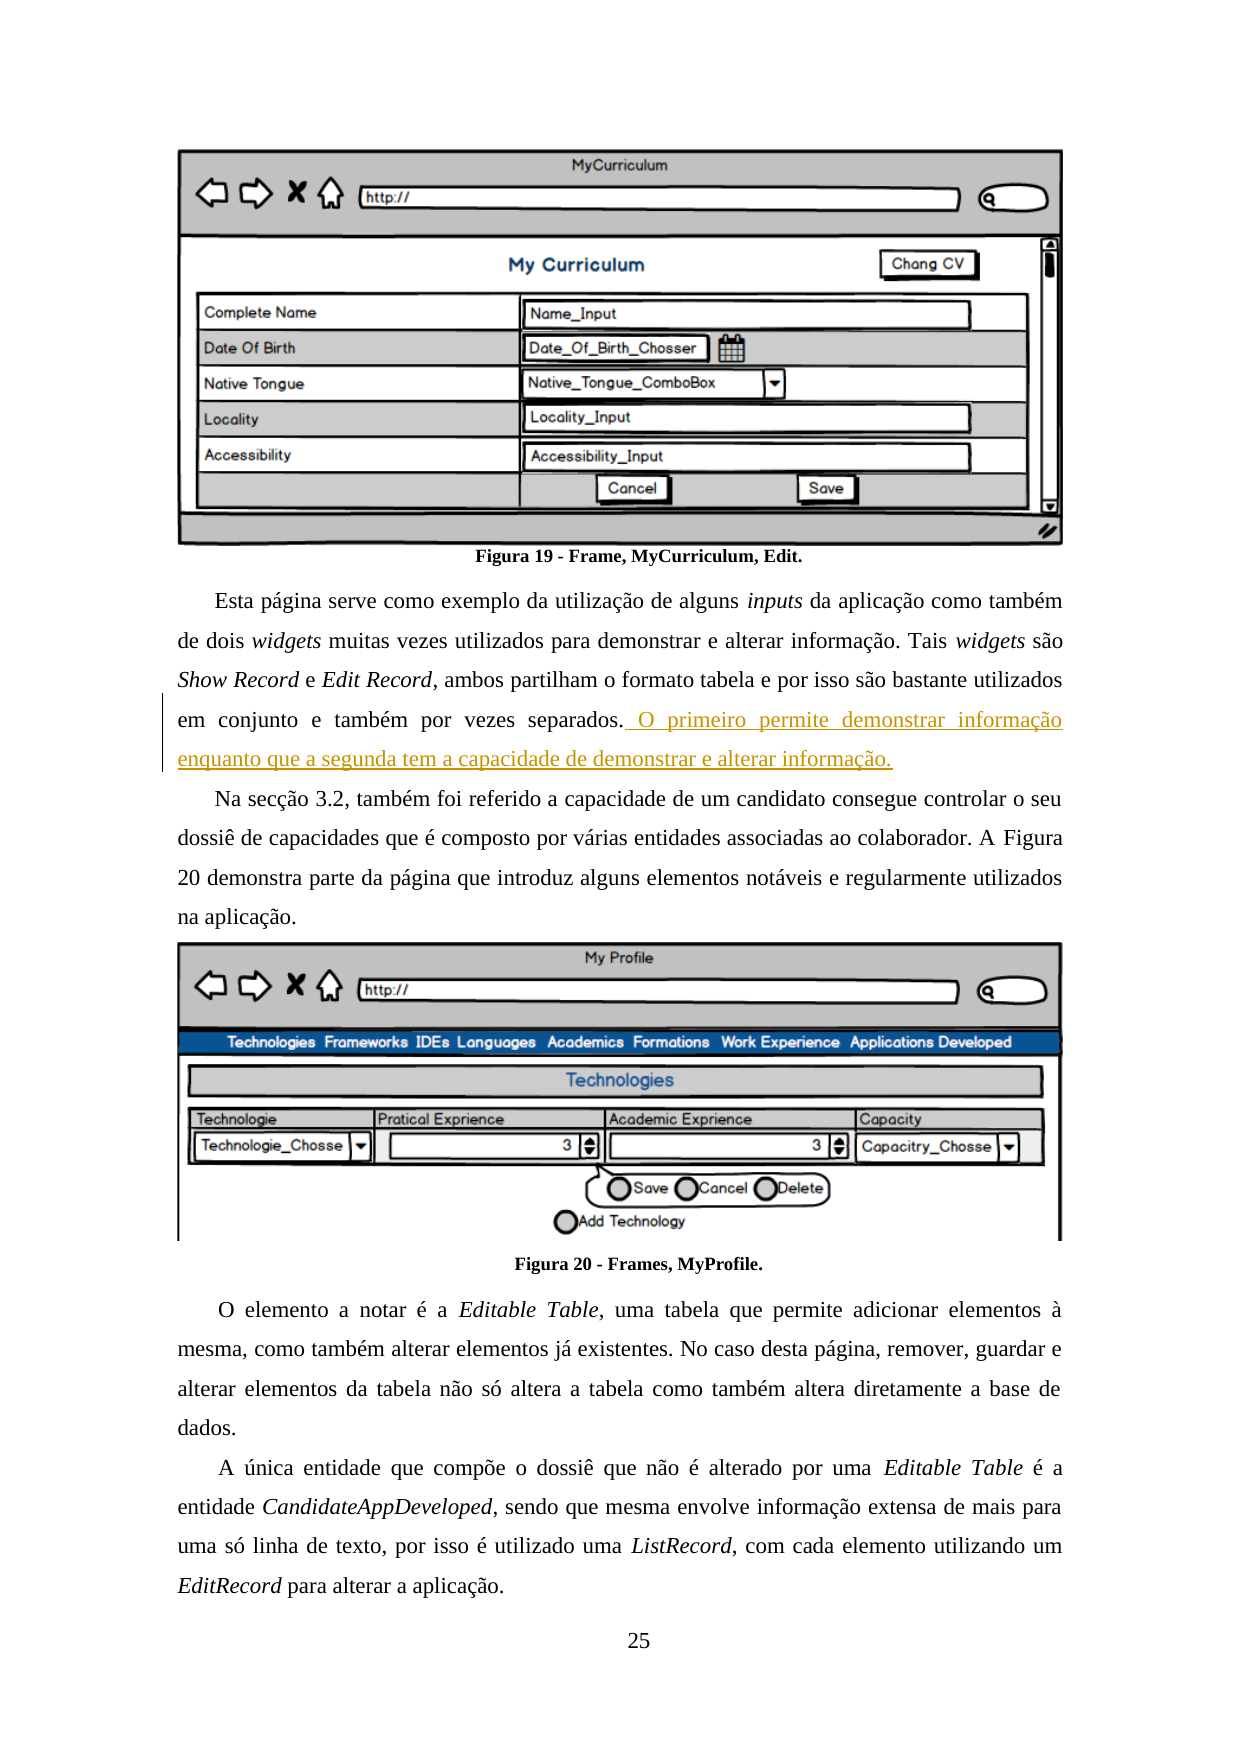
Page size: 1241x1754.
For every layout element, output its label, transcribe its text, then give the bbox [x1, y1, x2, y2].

text Figura 19 - Frame, MyCurriculum, Edit. [177, 546, 1063, 567]
text Figura 20 - Frames, MyProfile. [177, 1253, 1063, 1275]
text O elemento a notar é a Editable Table, uma tabela que permite adicionar elementos à mesma, como também alterar elementos já existentes. No caso desta página, remover, guardar e alterar elementos da tabela não só altera a tabela como também altera diretamente a base de dados. [177, 1296, 1063, 1440]
text Na secção 3.2, também foi referido a capacidade de um candidato consegue controlar o seu dossiê de capacidades que é composto por várias entidades associadas ao colaborador. A Figura 20 demonstra parte da página que introduz alguns elementos notáveis e regularmente utilizados na aplicação. [177, 785, 1063, 930]
picture [177, 147, 1063, 546]
text A única entidade que compõe o dossiê que não é alterado por uma Editable Table é a entidade CandidateAppDeveloped, sendo que mesma envolve informação extensa de mais para uma só linha de texto, por isso é utilizado uma ListRecord, com cada elemento utilizando um EditRecord para alterar a aplicação. [177, 1453, 1063, 1598]
picture [177, 942, 1063, 1241]
text Esta página serve como exemplo da utilização de alguns inputs da aplicação como também de dois widgets muitas vezes utilizados para demonstrar e alterar informação. Tais widgets são Show Record e Edit Record, ambos partilham o formato tabela e por isso são bastante utilizados em conjunto e também por vezes separados. [177, 587, 1063, 772]
